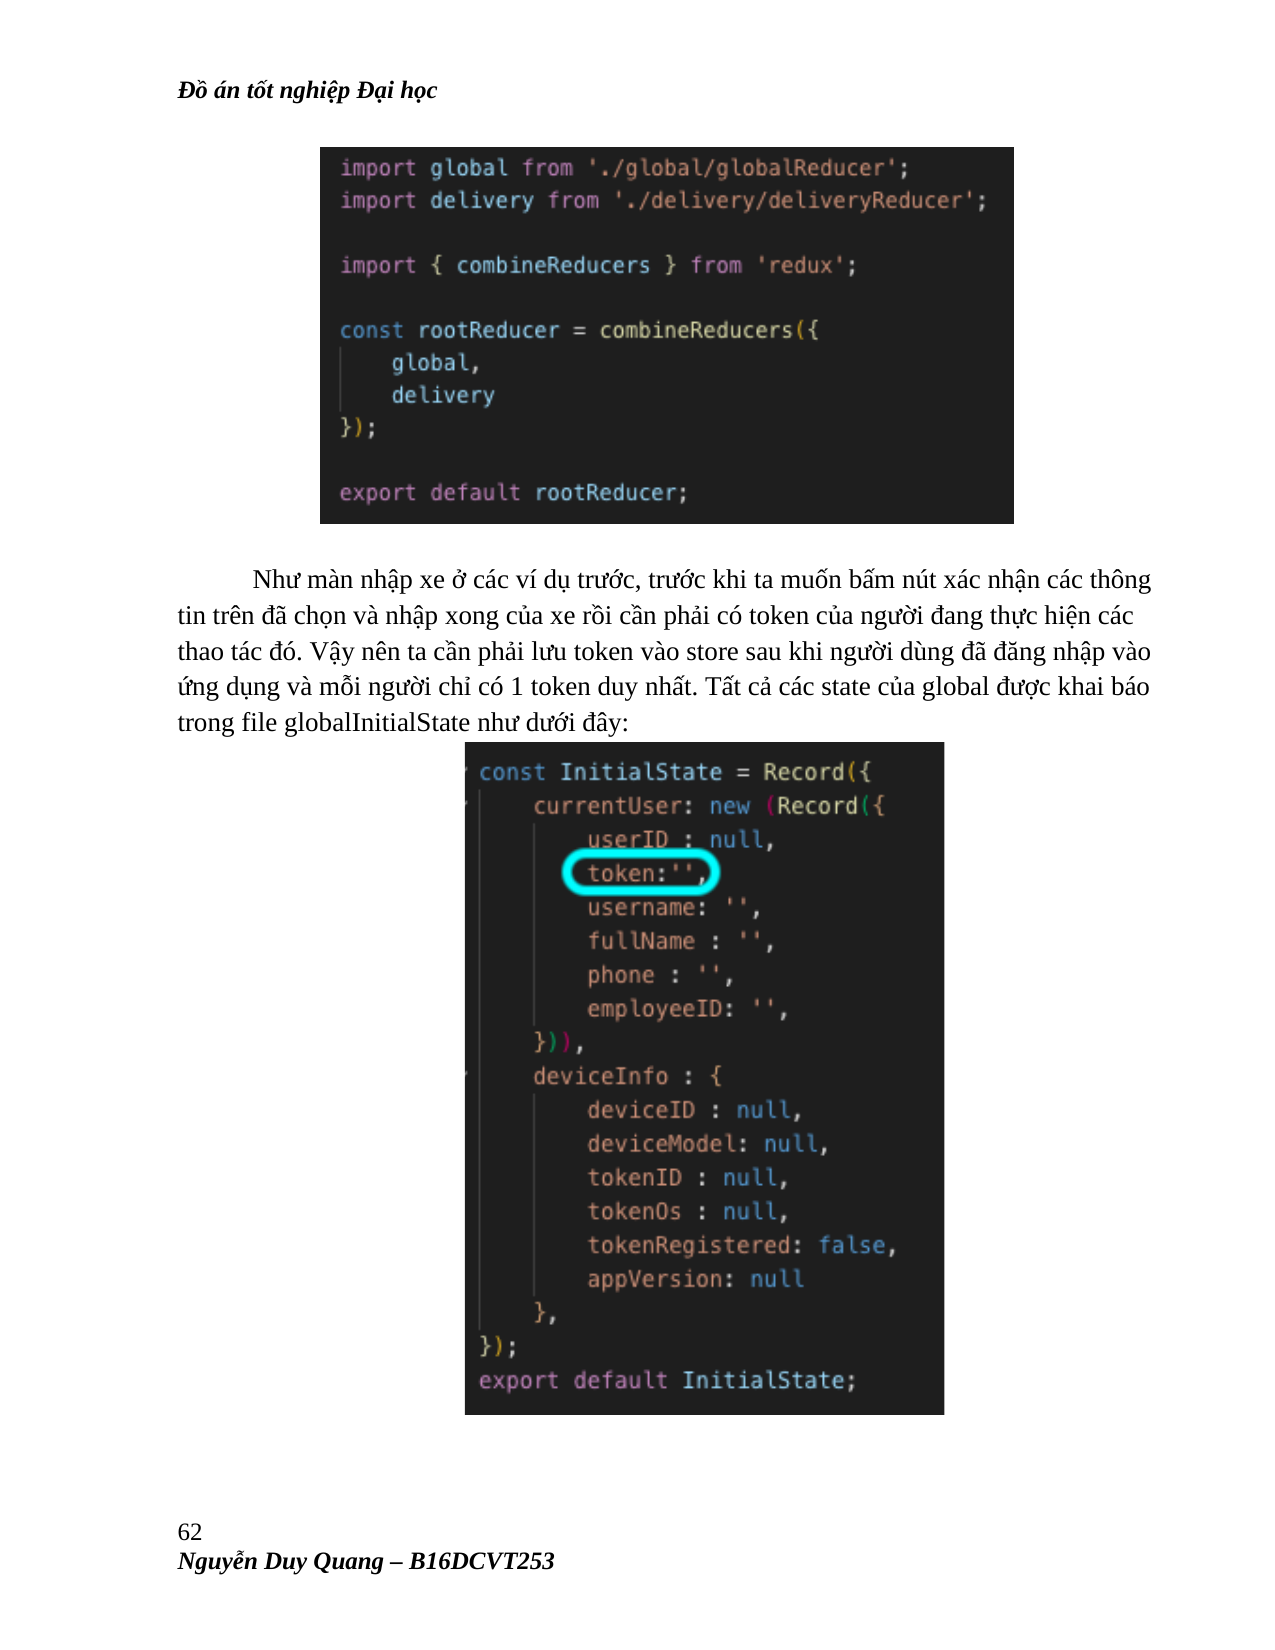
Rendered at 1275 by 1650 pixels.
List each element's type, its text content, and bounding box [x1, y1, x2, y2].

text Như màn nhập xe ở các ví dụ trước, trước khi ta muốn bấm nút xác nhận các thông tin trên đã chọn và nhập xong của xe rồi cần phải có token của người đang thực hiện các thao tác đó. Vậy nên ta cần phải lưu token vào store sau khi người dùng đã đăng nhập vào ứng dụng và mỗi người chỉ có 1 token duy nhất. Tất cả các state của global được khai báo trong file globalInitialState như dưới đây: [177, 563, 1157, 737]
picture [464, 742, 945, 1415]
picture [320, 147, 1014, 524]
